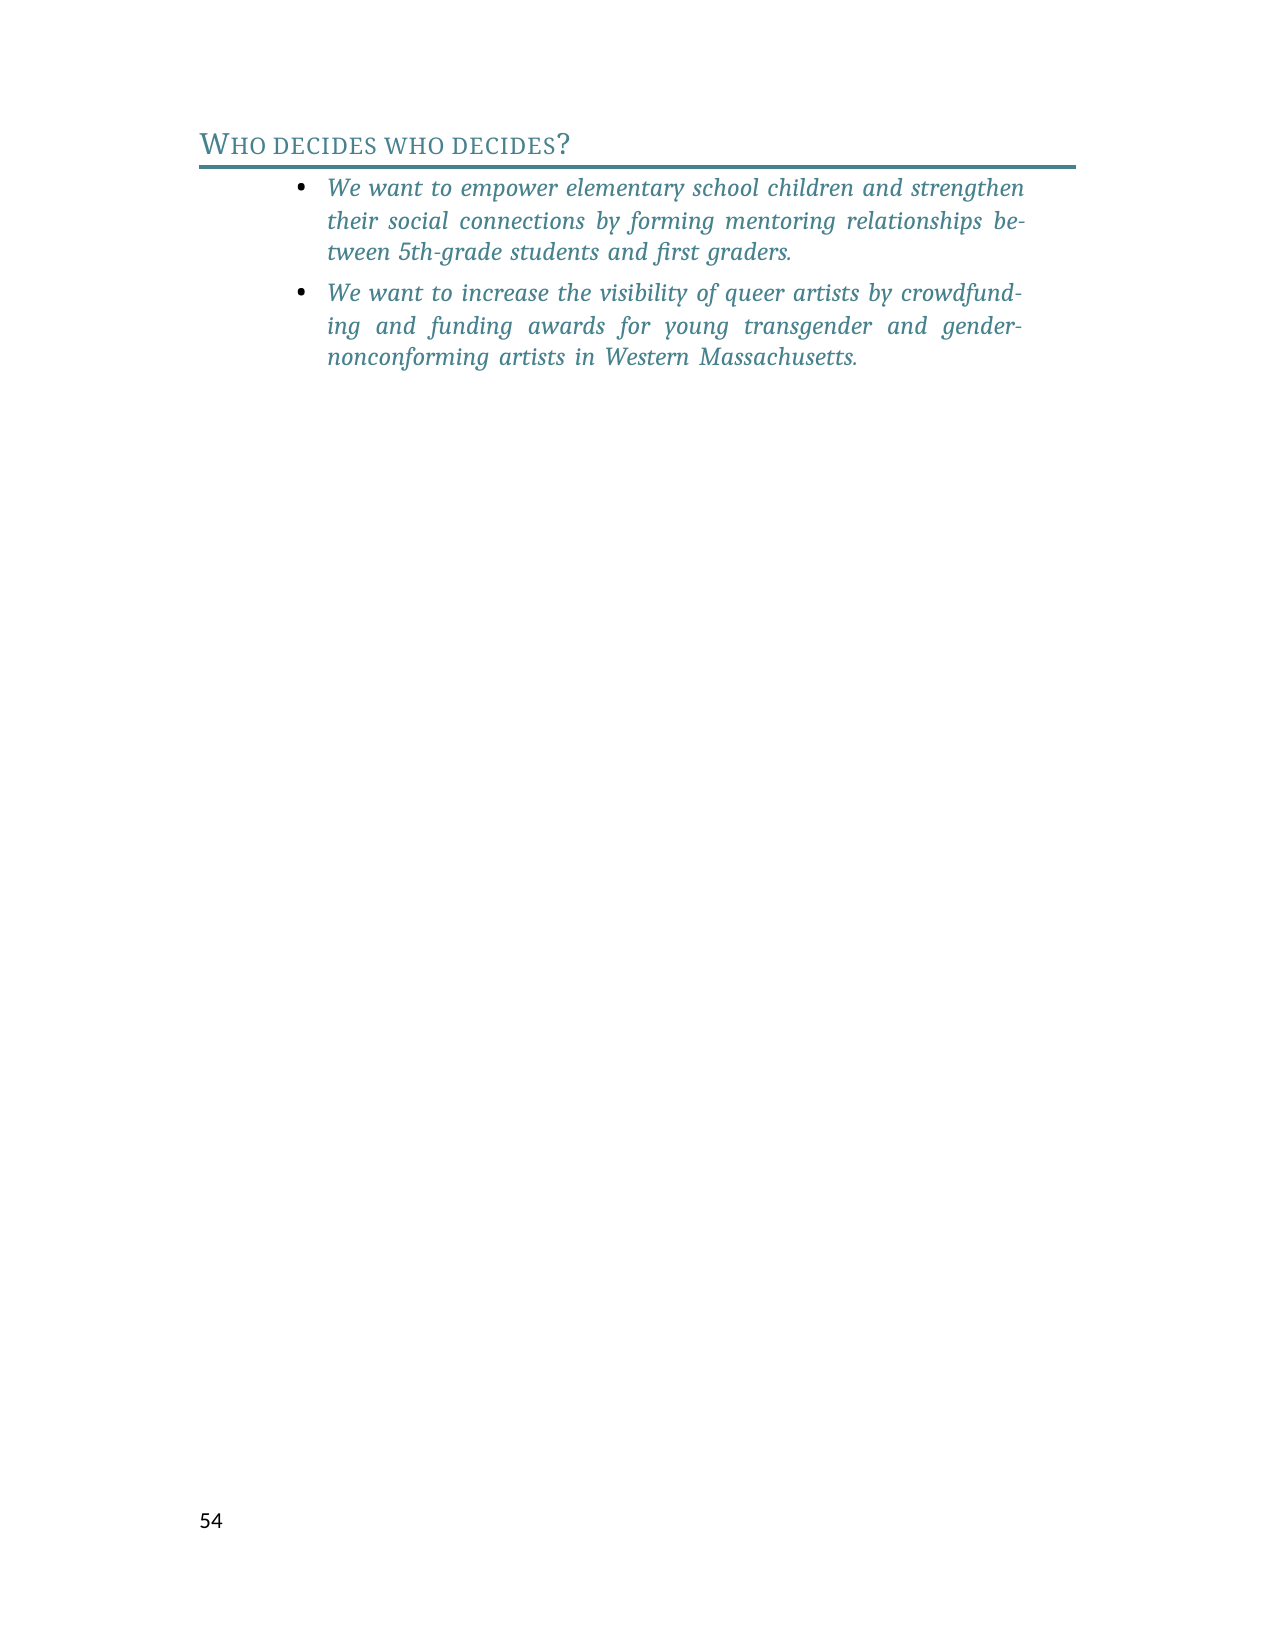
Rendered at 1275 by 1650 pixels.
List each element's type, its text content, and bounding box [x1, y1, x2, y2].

list We want to increase the visibility of queer artists by crowdfund- ing and funding awards for young transgender and gender- nonconforming artists in Western Massachusetts. [296, 274, 1023, 372]
list We want to empower elementary school children and strengthen their social connections by forming mentoring relationships be- tween 5th-grade students and first graders. [296, 169, 1025, 267]
